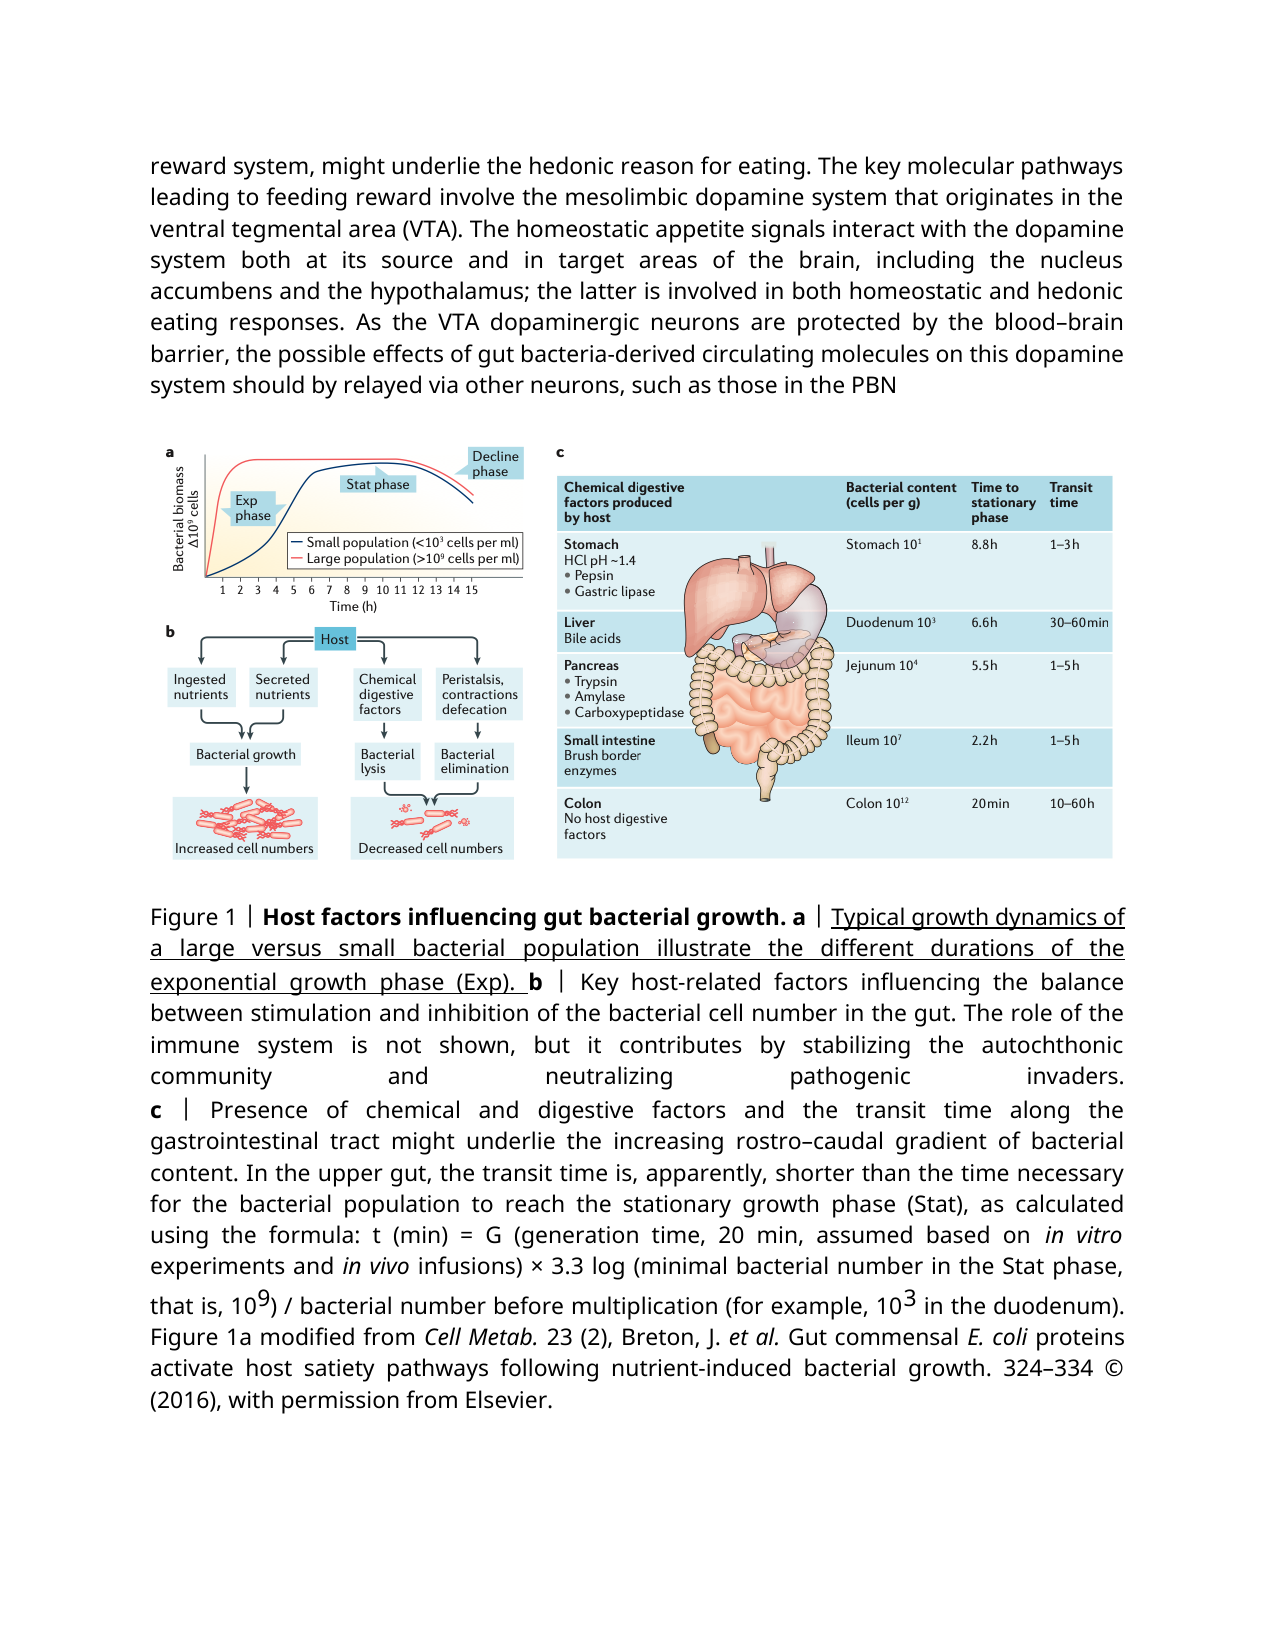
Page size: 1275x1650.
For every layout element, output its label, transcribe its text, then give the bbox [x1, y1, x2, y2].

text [150, 150, 1125, 400]
text Figure 1 | Host factors influencing gut bacterial growth. a | Typical growth dynamics of a large versus small bacterial population illustrate the different durations of the exponential growth phase (Exp). b | Key host-related factors influencing the balance between stimulation and inhibition of the bacterial cell number in the gut. The role of the immune system is not shown, but it contributes by stabilizing the autochthonic community and neutralizing pathogenic invaders. c | Presence of chemical and digestive factors and the transit time along the gastrointestinal tract might underlie the increasing rostro–caudal gradient of bacterial content. In the upper gut, the transit time is, apparently, shorter than the time necessary for the bacterial population to reach the stationary growth phase (Stat), as calculated using the formula: t (min) = G (generation time, 20 min, assumed based on in vitro experiments and in vivo infusions) × 3.3 log (minimal bacterial number in the Stat phase, that is, 109) / bacterial number before multiplication (for example, 103 in the duodenum). Figure 1a modified from Cell Metab. 23 (2), Breton, J. et al. Gut commensal E. coli proteins activate host satiety pathways following nutrient-induced bacterial growth. 324–334 © (2016), with permission from Elsevier. [150, 960, 1125, 1415]
picture [150, 429, 1125, 869]
